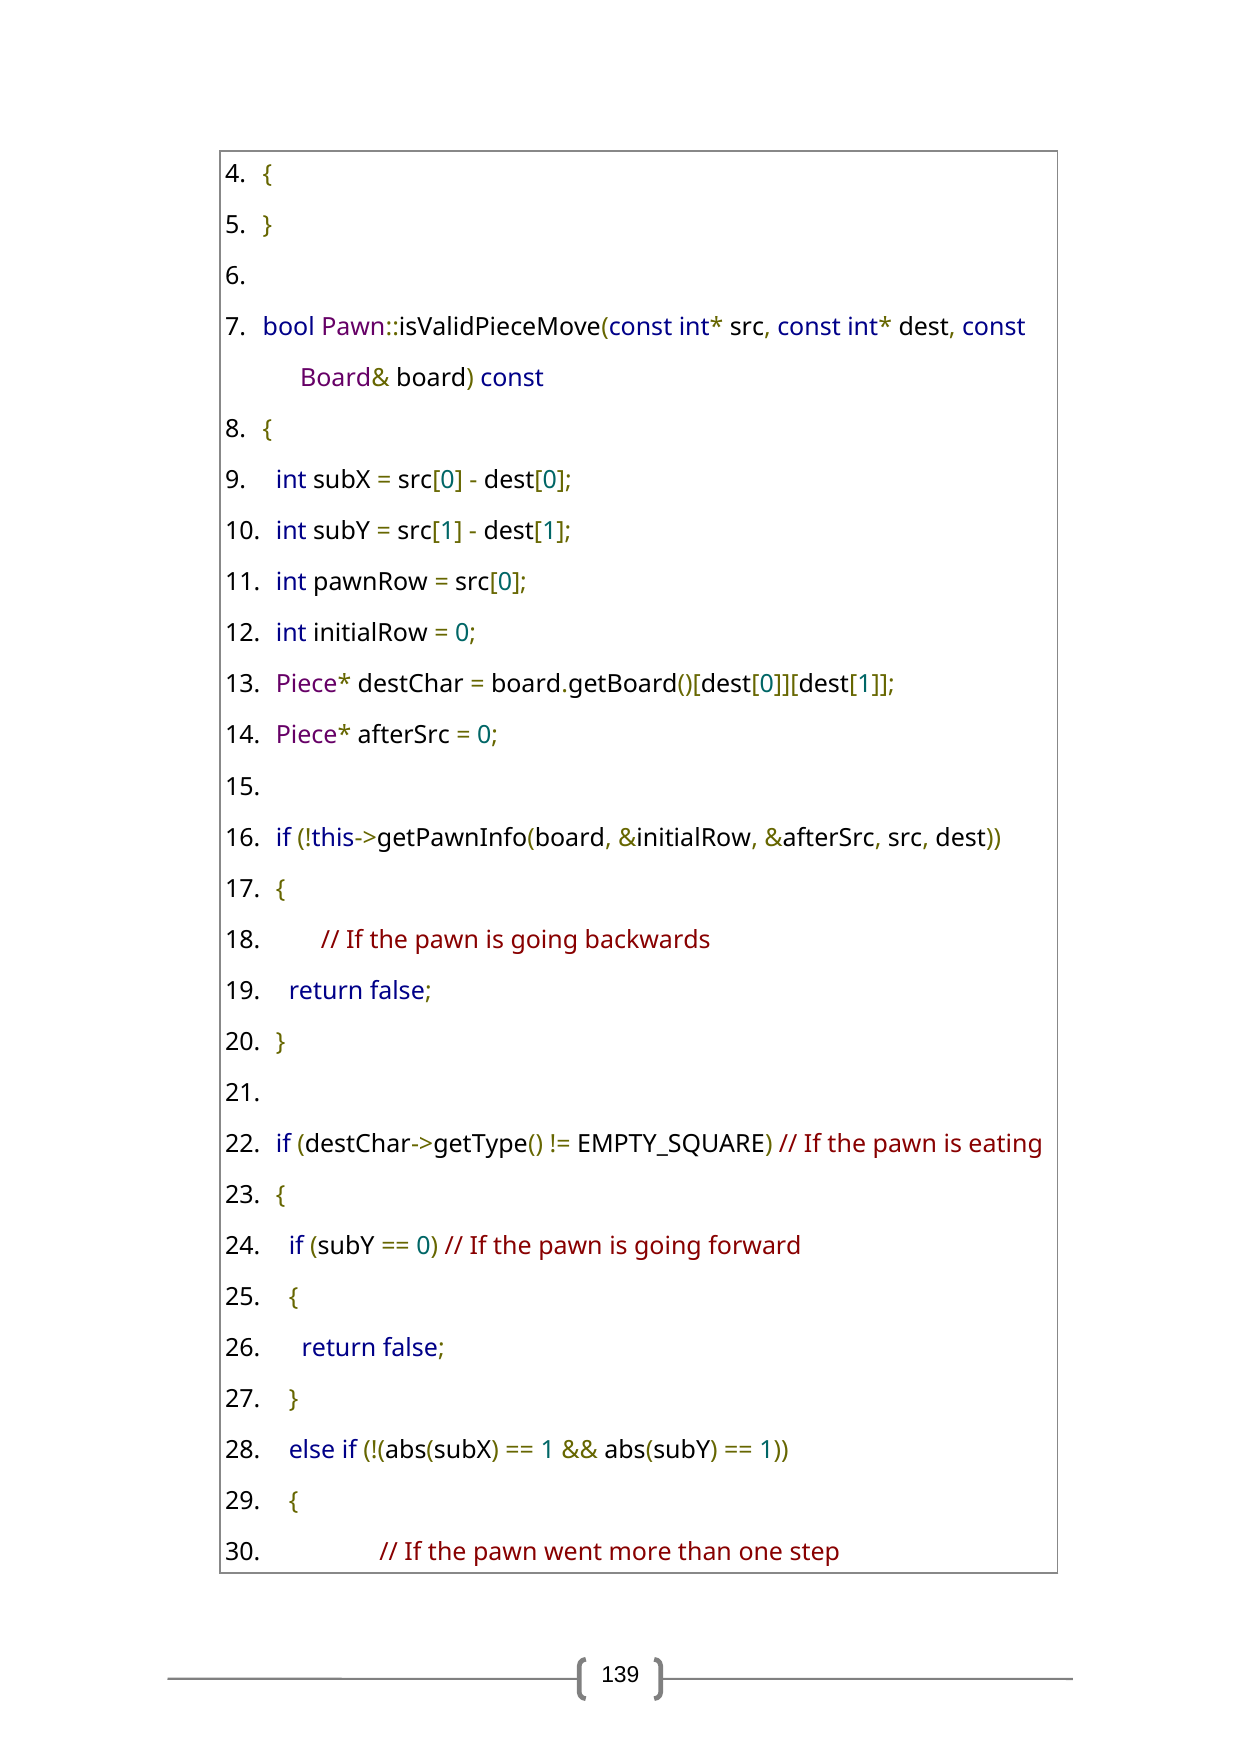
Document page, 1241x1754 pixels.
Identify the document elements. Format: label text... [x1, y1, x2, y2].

list if (subY == 0) // If the pawn is going forward [221, 1222, 1057, 1262]
list int subY = src[1] - dest[1]; [221, 507, 1057, 547]
list else if (!(abs(subX) == 1 && abs(subY) == 1)) [221, 1426, 1057, 1466]
list int pawnRow = src[0]; [221, 558, 1057, 598]
list { [221, 1273, 1057, 1313]
list // If the pawn went more than one step [221, 1528, 1057, 1572]
list } [221, 1018, 1057, 1057]
list { [221, 152, 1057, 190]
list } [221, 201, 1057, 241]
list bool Pawn::isValidPieceMove(const int* src, const int* dest, const Board& board) const [221, 303, 1057, 394]
list if (destChar->getType() != EMPTY_SQUARE) // If the pawn is eating [221, 1120, 1057, 1159]
list { [221, 1477, 1057, 1517]
list return false; [221, 967, 1057, 1006]
list { [221, 864, 1057, 904]
list int initialRow = 0; [221, 609, 1057, 649]
list return false; [221, 1324, 1057, 1364]
list Piece* destChar = board.getBoard()[dest[0]][dest[1]]; [221, 660, 1057, 700]
list // If the pawn is going backwards [221, 916, 1057, 955]
list { [221, 405, 1057, 445]
list Piece* afterSrc = 0; [221, 711, 1057, 751]
list int subX = src[0] - dest[0]; [221, 456, 1057, 496]
list if (!this->getPawnInfo(board, &initialRow, &afterSrc, src, dest)) [221, 813, 1057, 853]
list { [221, 1171, 1057, 1211]
list } [221, 1375, 1057, 1415]
